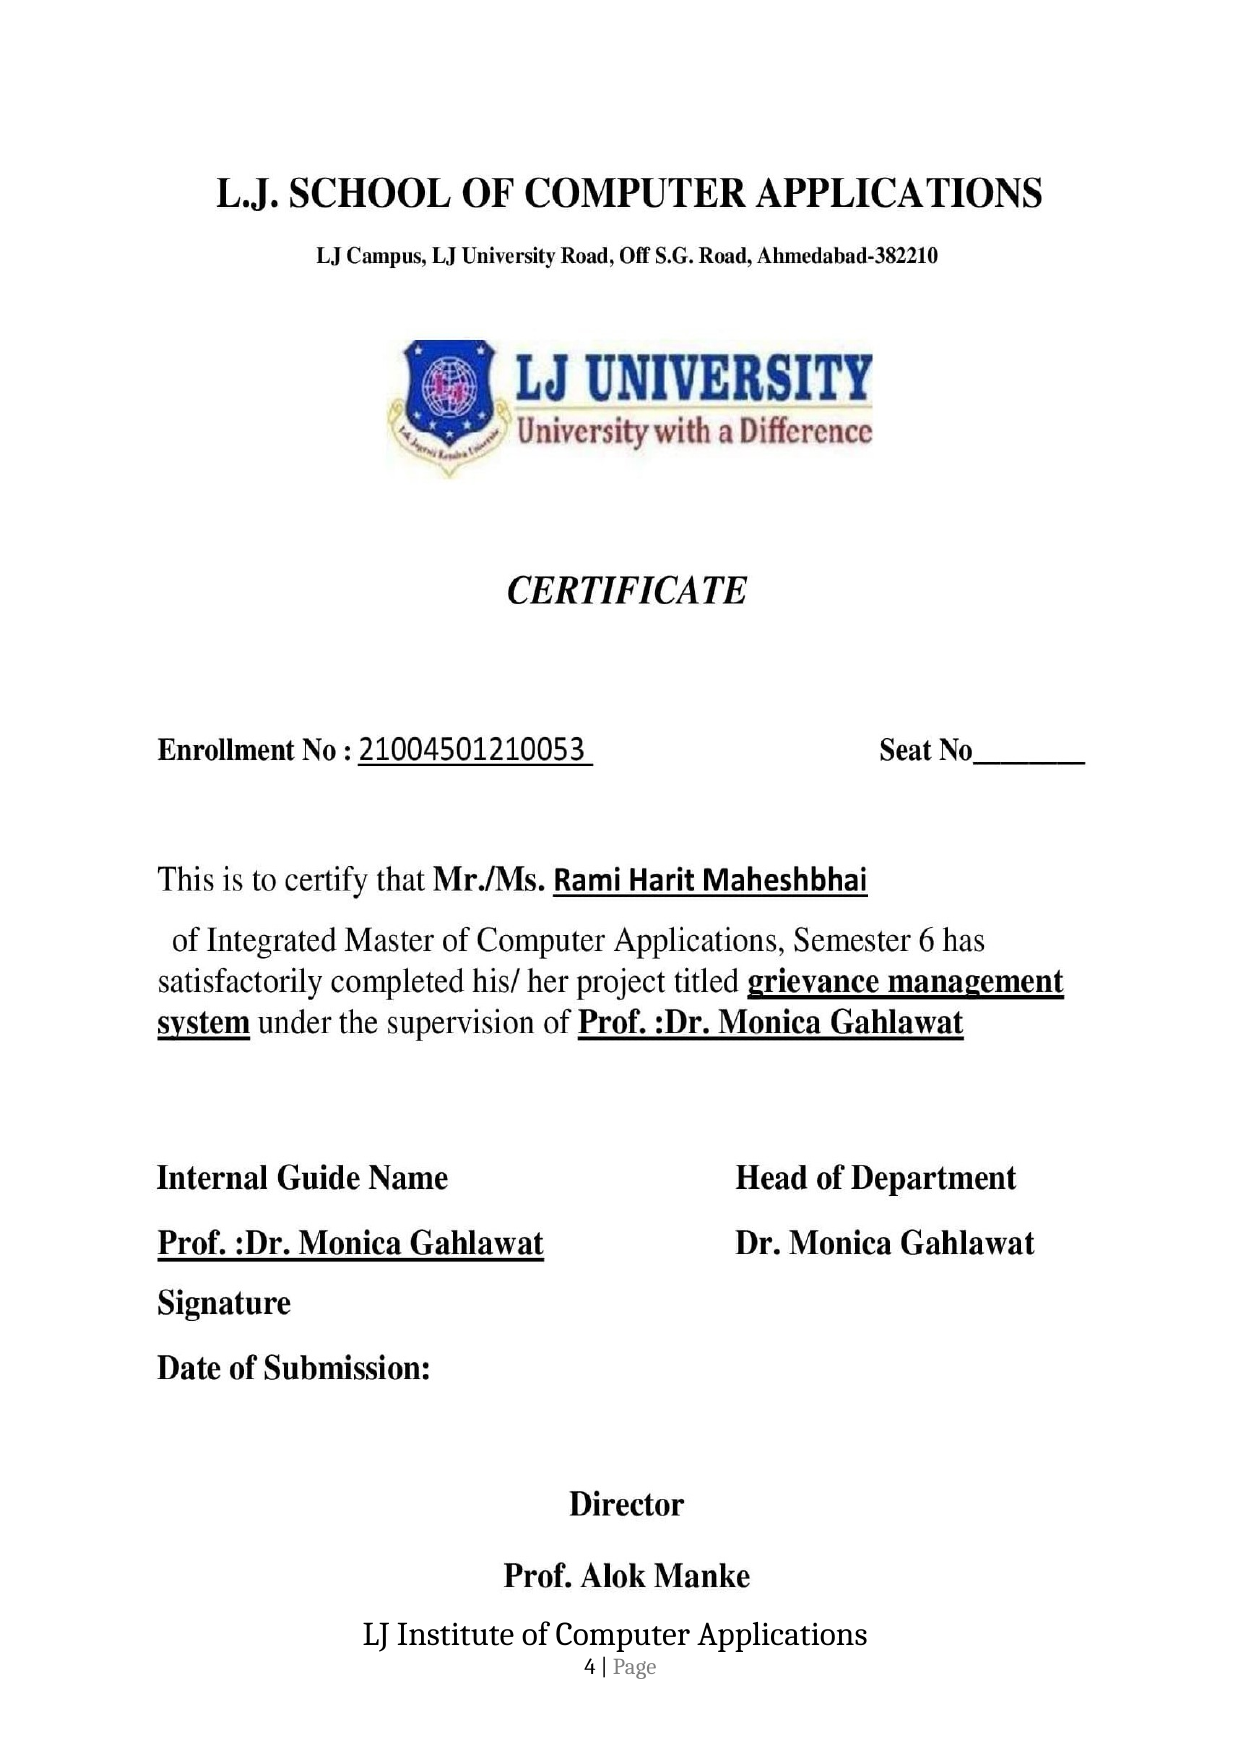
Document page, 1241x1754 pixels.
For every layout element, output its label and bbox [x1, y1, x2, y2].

picture [150, 150, 1091, 1595]
